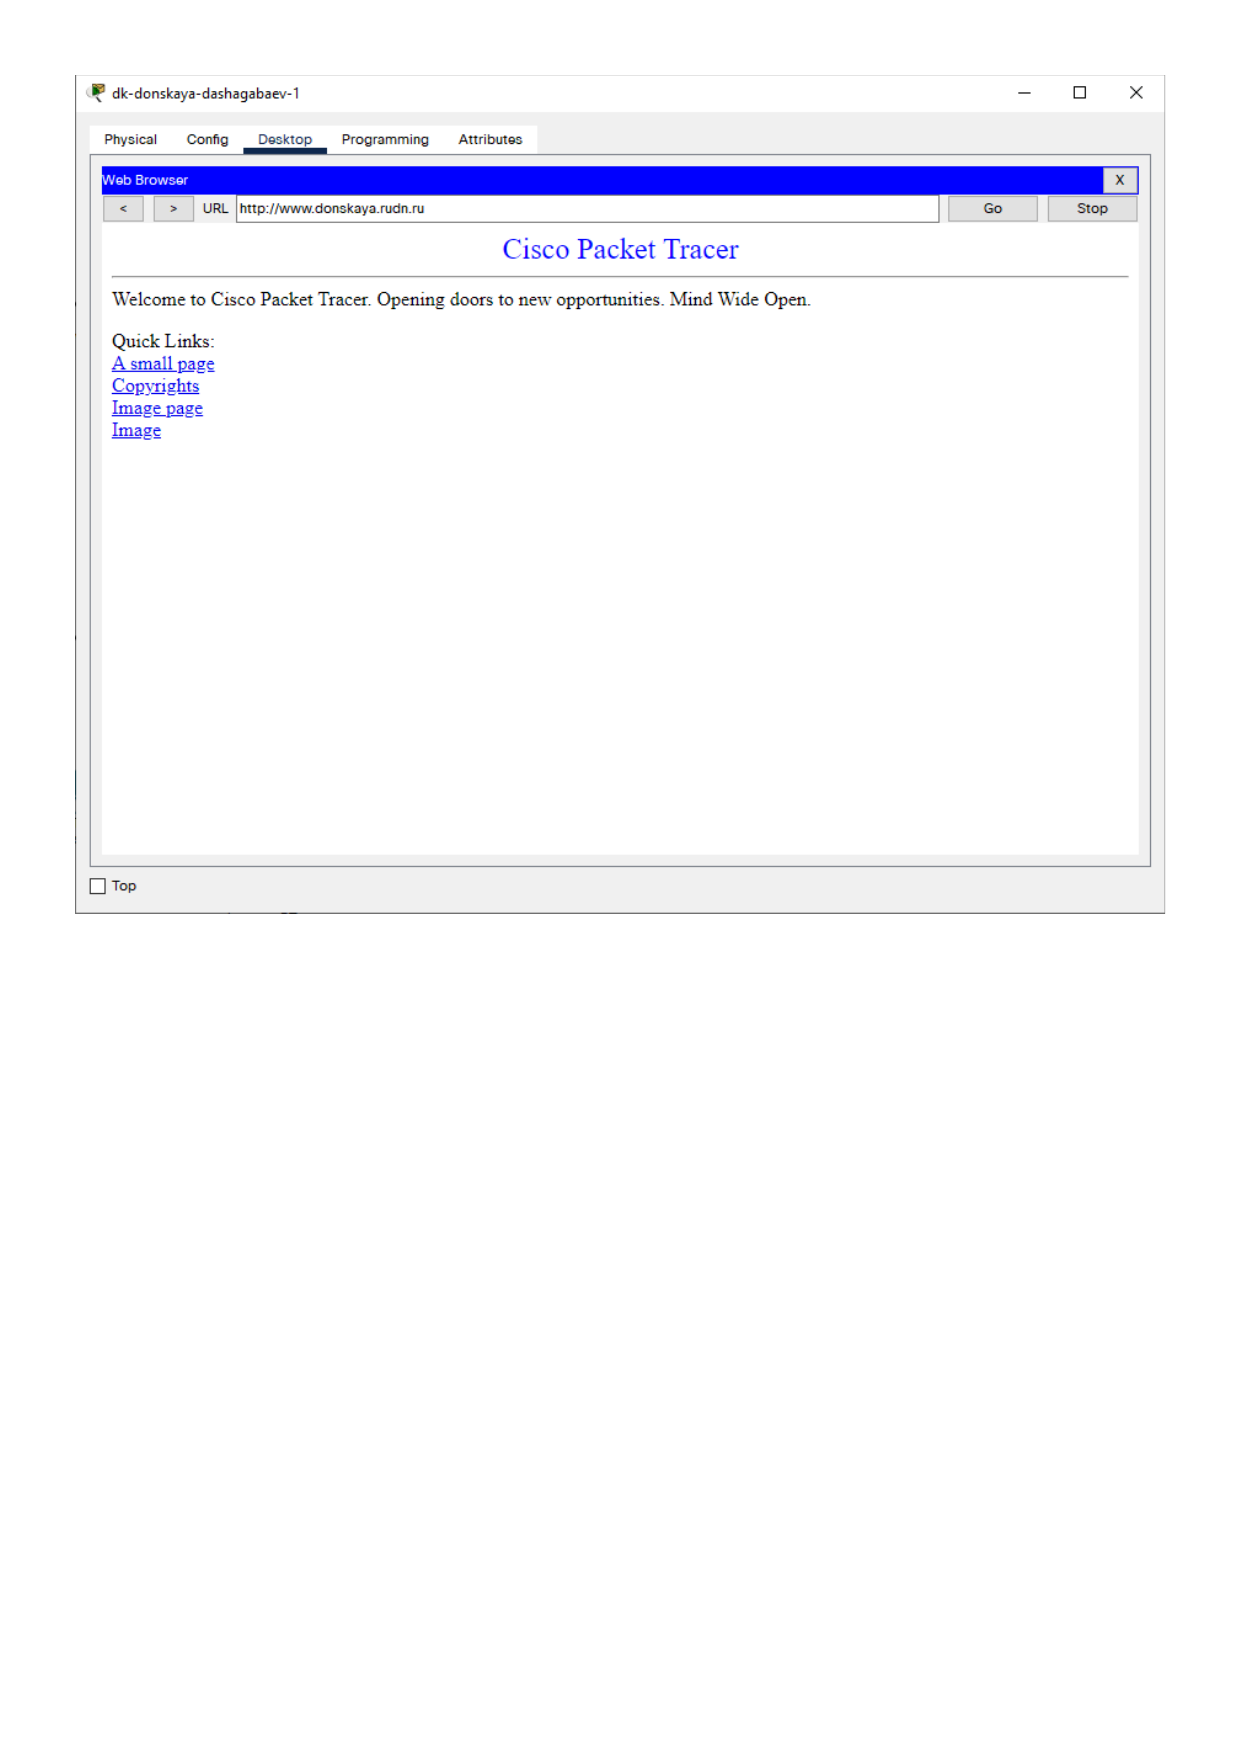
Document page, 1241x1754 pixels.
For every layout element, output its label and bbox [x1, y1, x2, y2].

picture [75, 75, 1166, 914]
